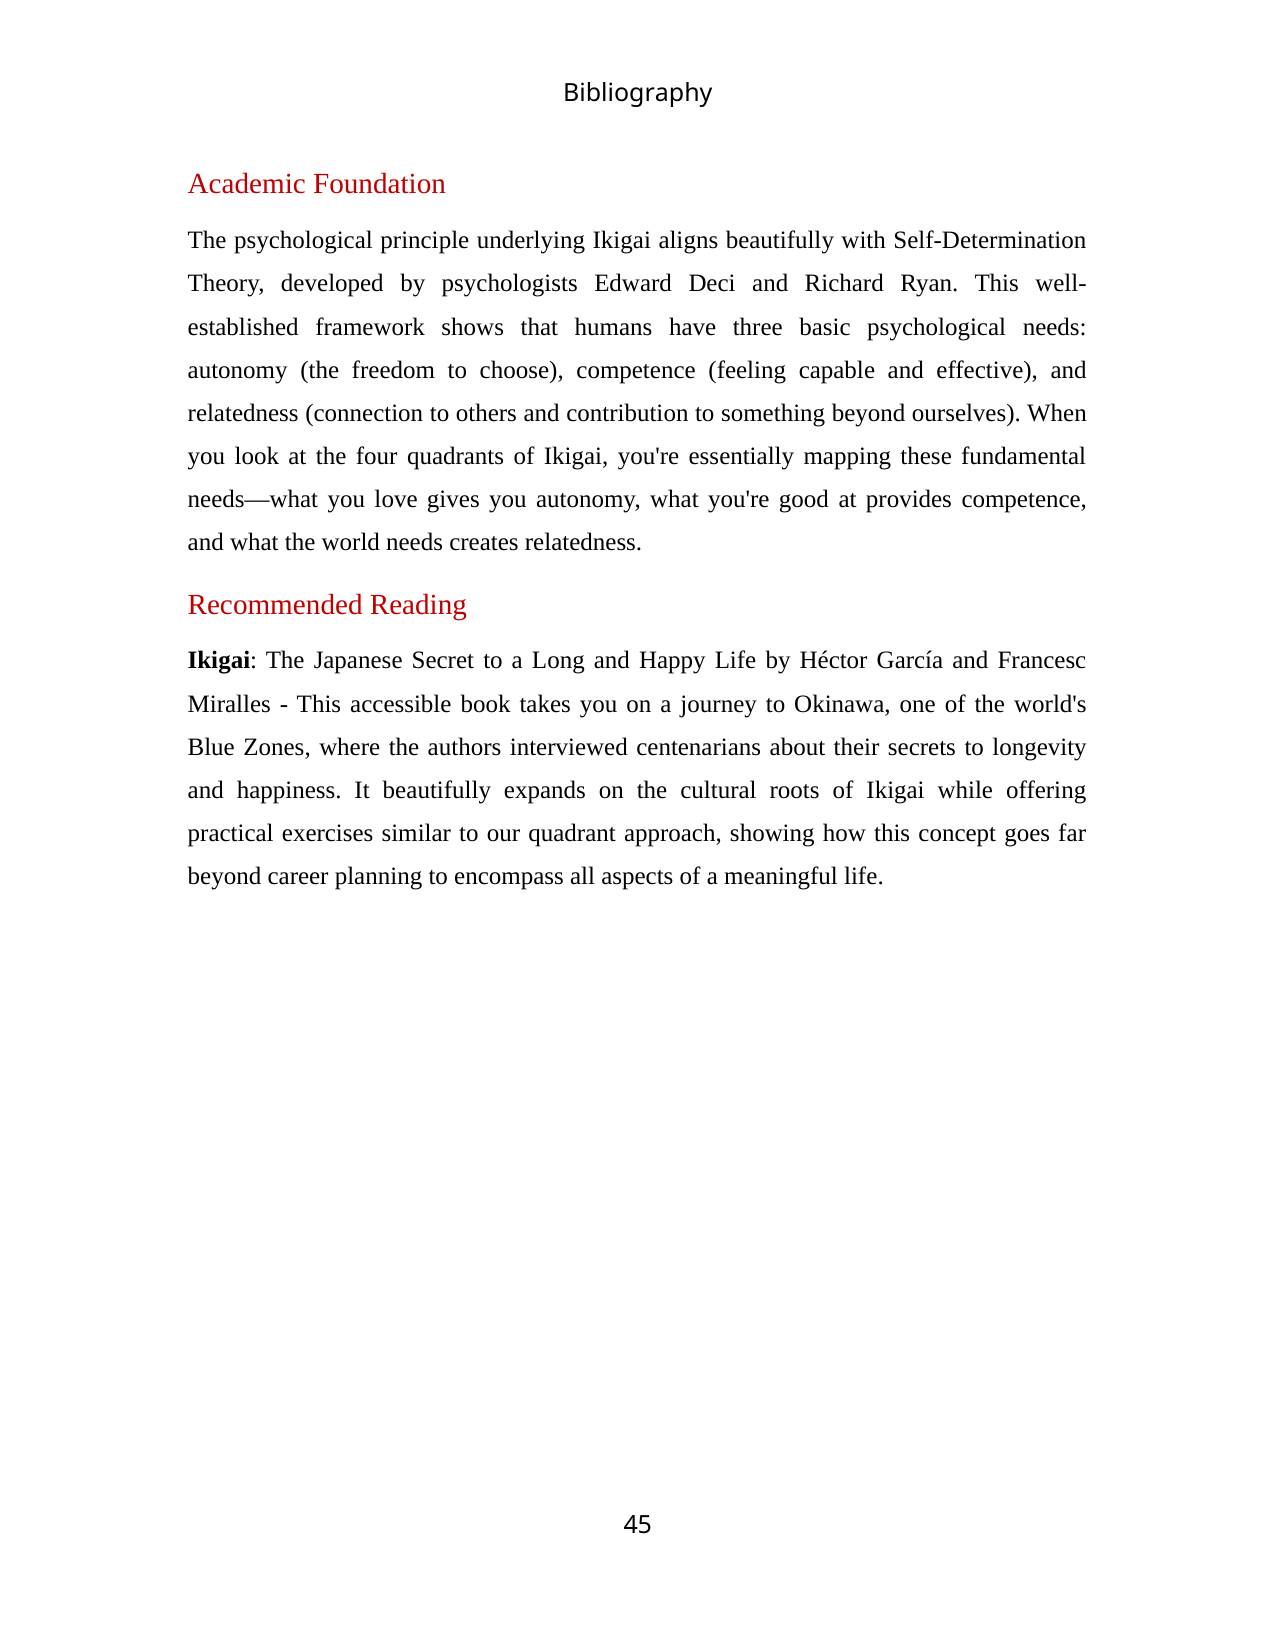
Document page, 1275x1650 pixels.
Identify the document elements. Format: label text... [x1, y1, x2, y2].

subtitle Academic Foundation [187, 167, 1087, 200]
text The psychological principle underlying Ikigai aligns beautifully with Self-Determination Theory, developed by psychologists Edward Deci and Richard Ryan. This well-established framework shows that humans have three basic psychological needs: autonomy (the freedom to choose), competence (feeling capable and effective), and relatedness (connection to others and contribution to something beyond ourselves). When you look at the four quadrants of Ikigai, you're essentially mapping these fundamental needs—what you love gives you autonomy, what you're good at provides competence, and what the world needs creates relatedness. [187, 225, 1087, 556]
text Ikigai: The Japanese Secret to a Long and Happy Life by Héctor García and Francesc Miralles - This accessible book takes you on a journey to Okinawa, one of the world's Blue Zones, where the authors interviewed centenarians about their secrets to longevity and happiness. It beautifully expands on the cultural roots of Ikigai while offering practical exercises similar to our quadrant approach, showing how this concept goes far beyond career planning to encompass all aspects of a meaningful life. [187, 646, 1087, 890]
subtitle Recommended Reading [187, 587, 1087, 621]
